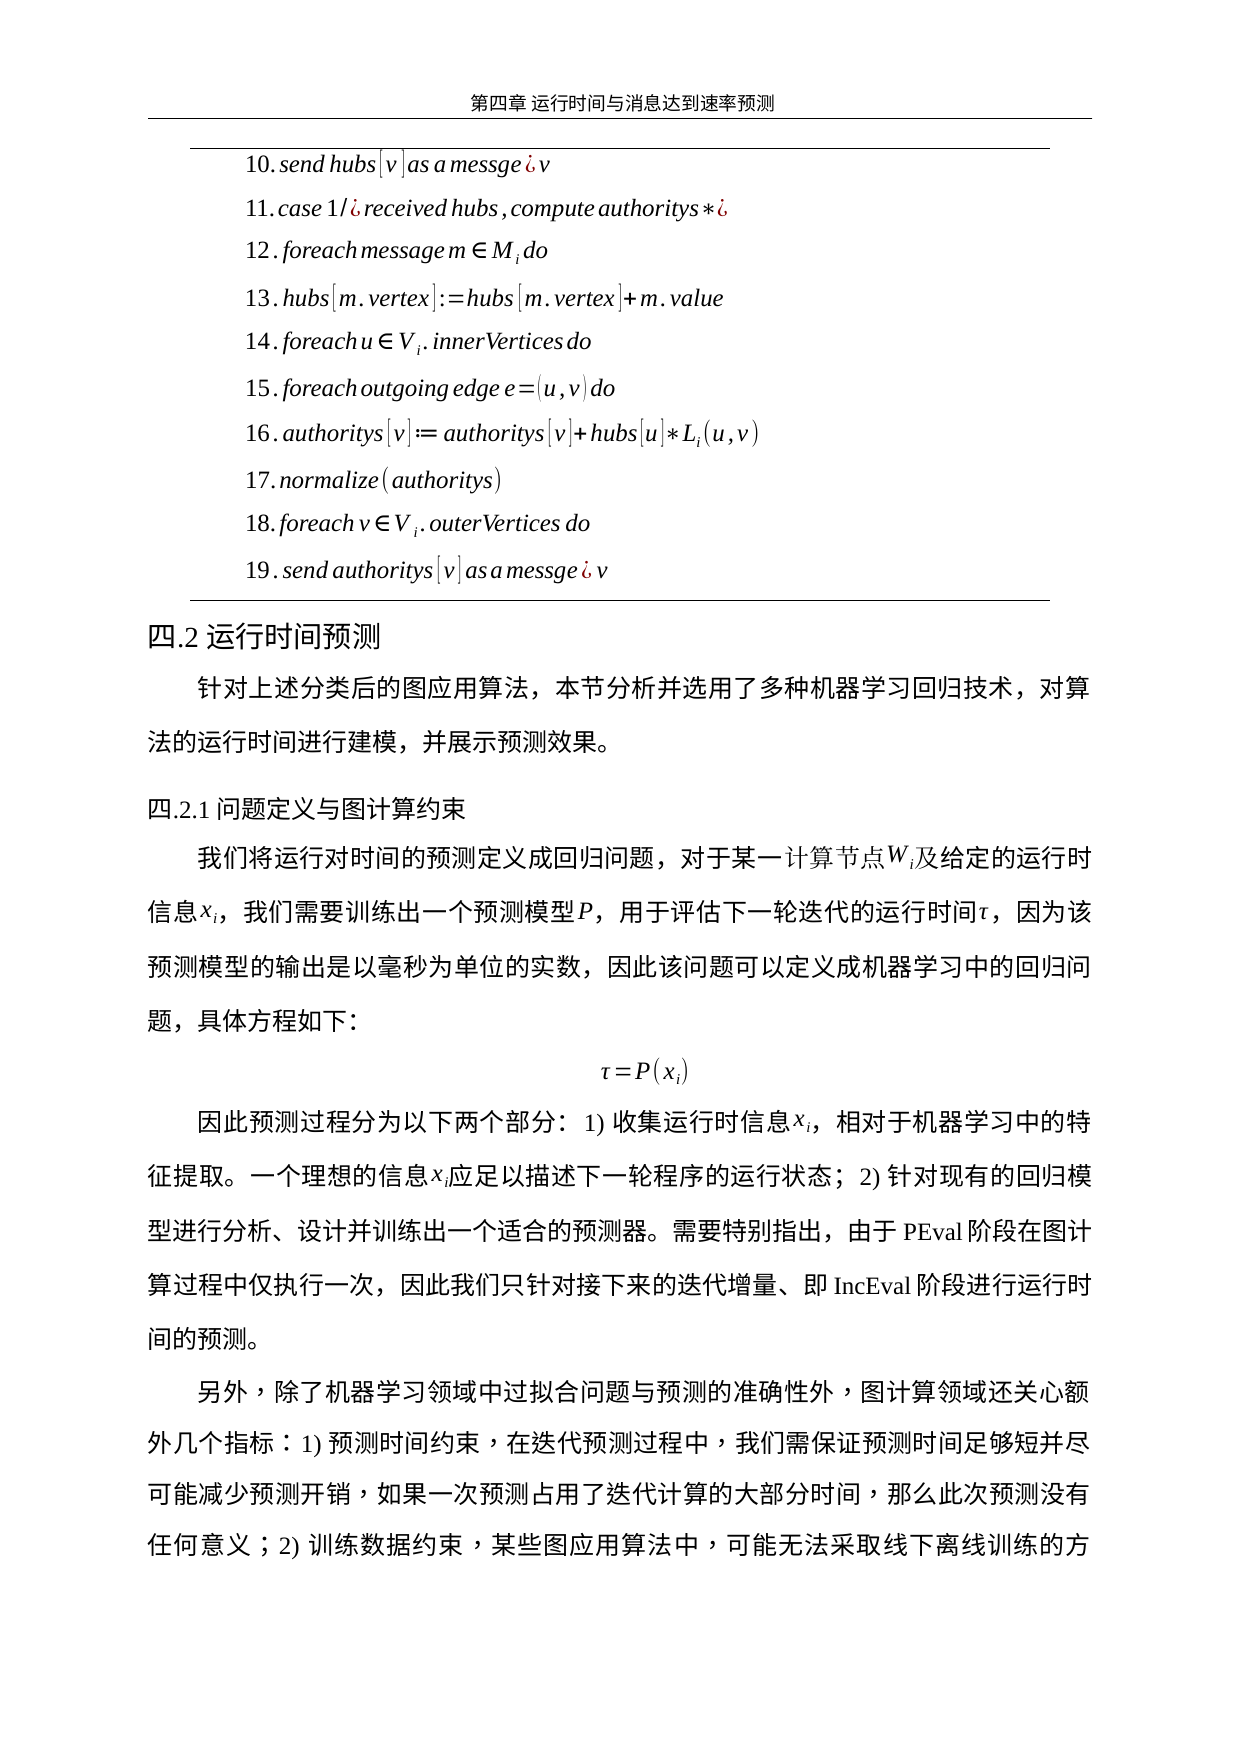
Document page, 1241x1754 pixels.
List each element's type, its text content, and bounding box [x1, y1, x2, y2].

table_header [190, 149, 1050, 600]
subtitle 问题定义与图计算约束 [148, 790, 1092, 826]
text 我们将运行对时间的预测定义成回归问题，对于某一计算节点及给定的运行时信息，我们需要训练出一个预测模型，用于评估下一轮迭代的运行时间，因为该预测模型的输出是以毫秒为单位的实数，因此该问题可以定义成机器学习中的回归问题，具体方程如下： [148, 838, 1092, 1038]
text 因此预测过程分为以下两个部分：1) 收集运行时信息，相对于机器学习中的特征提取。一个理想的信息应足以描述下一轮程序的运行状态；2) 针对现有的回归模型进行分析、设计并训练出一个适合的预测器。需要特别指出，由于PEval阶段在图计算过程中仅执行一次，因此我们只针对接下来的迭代增量、即IncEval阶段进行运行时间的预测。 [148, 1102, 1092, 1356]
subtitle 运行时间预测 [148, 614, 1092, 656]
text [148, 1374, 1092, 1561]
text 针对上述分类后的图应用算法，本节分析并选用了多种机器学习回归技术，对算法的运行时间进行建模，并展示预测效果。 [148, 668, 1092, 759]
